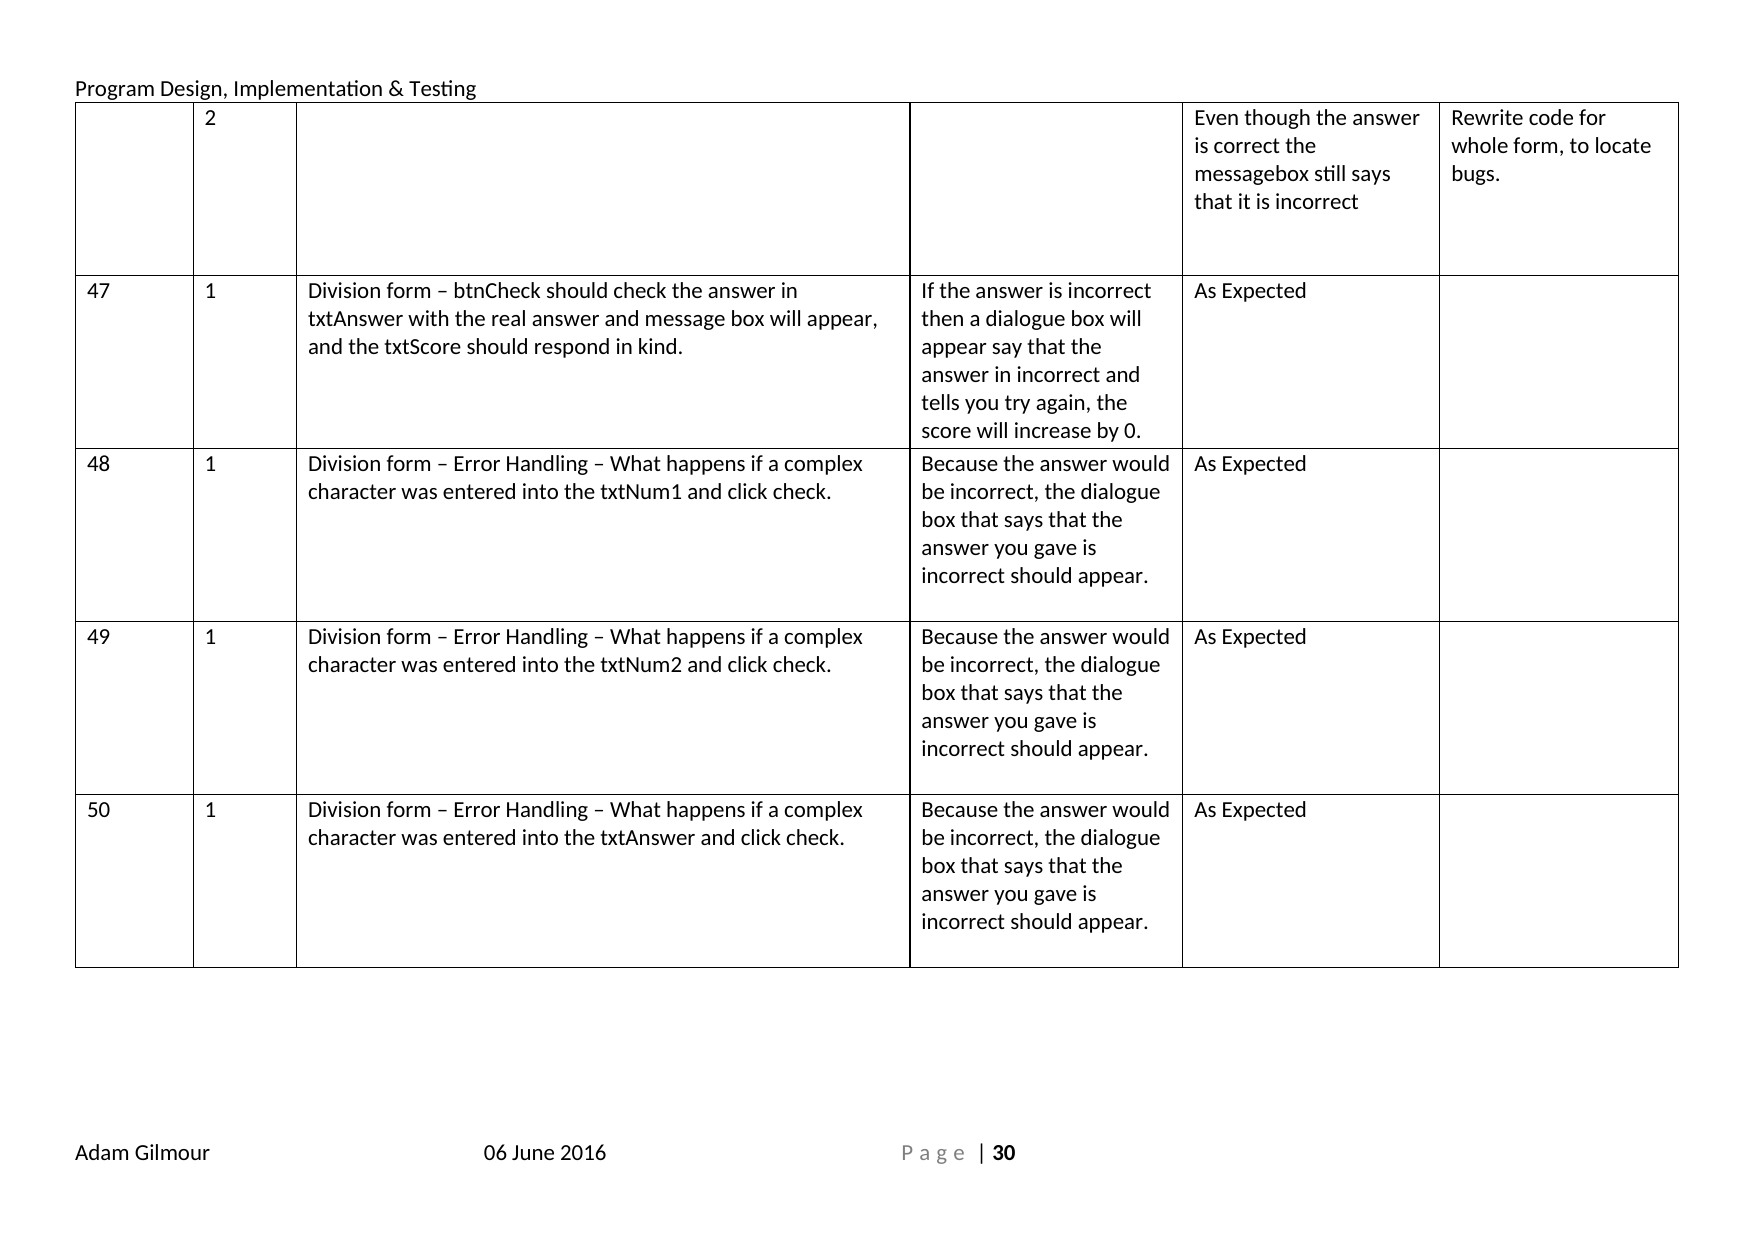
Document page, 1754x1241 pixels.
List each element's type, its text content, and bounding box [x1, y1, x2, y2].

table_cell 49 [76, 622, 193, 794]
table_cell Rewrite code for whole form, to locate bugs. [1440, 103, 1678, 275]
table_cell Even though the answer is correct the messagebox still says that it is incorrect [1183, 103, 1439, 275]
table_cell 1 [194, 449, 296, 621]
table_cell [297, 103, 909, 275]
table_cell 1 [194, 622, 296, 794]
table_cell 1 [194, 276, 296, 448]
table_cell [911, 103, 1182, 275]
table_cell 48 [76, 449, 193, 621]
table_cell Division form – Error Handling – What happens if a complex character was entered into the txtNum2 and click check. [297, 622, 909, 794]
table_cell 47 [76, 276, 193, 448]
table_cell Division form – Error Handling – What happens if a complex character was entered into the txtNum1 and click check. [297, 449, 909, 621]
table_cell Because the answer would be incorrect, the dialogue box that says that the answer you gave is incorrect should appear. [911, 449, 1182, 621]
table_cell As Expected [1183, 795, 1439, 967]
table_cell As Expected [1183, 276, 1439, 448]
table_cell As Expected [1183, 622, 1439, 794]
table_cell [911, 795, 1182, 967]
table_cell 1 [194, 795, 296, 967]
table_cell As Expected [1183, 449, 1439, 621]
table_cell If the answer is incorrect then a dialogue box will appear say that the answer in incorrect and tells you try again, the score will increase by 0. [911, 276, 1182, 448]
table_cell [1440, 449, 1678, 621]
table_cell Because the answer would be incorrect, the dialogue box that says that the answer you gave is incorrect should appear. [911, 622, 1182, 794]
table_cell [76, 103, 193, 275]
table_cell [1440, 276, 1678, 448]
table_cell [1440, 622, 1678, 794]
table_cell 2 [194, 103, 296, 275]
table_cell 50 [76, 795, 193, 967]
table_cell [1440, 795, 1678, 967]
table_cell Division form – Error Handling – What happens if a complex character was entered into the txtAnswer and click check. [297, 795, 909, 967]
